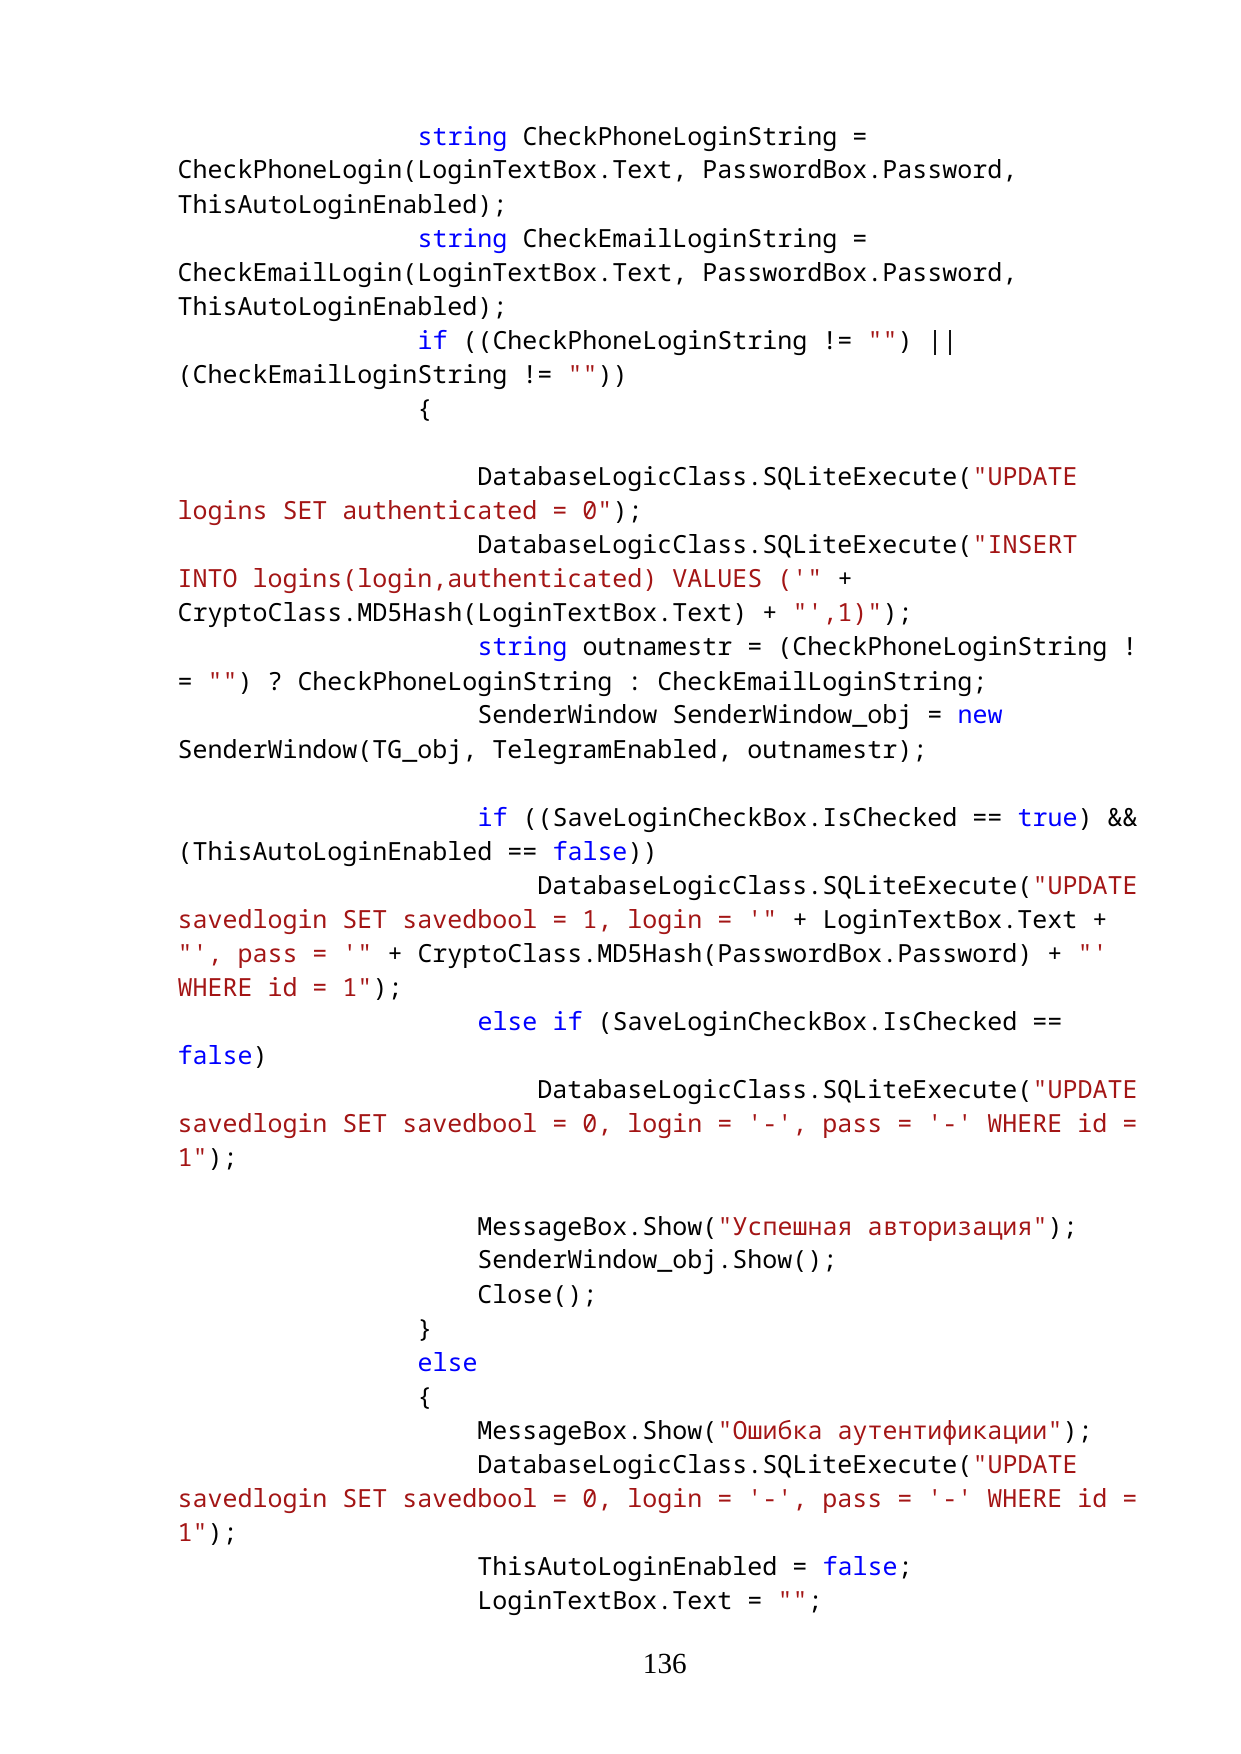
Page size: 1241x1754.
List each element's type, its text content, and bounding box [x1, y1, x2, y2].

text else [177, 1344, 1152, 1378]
text MessageBox.Show("Ошибка аутентификации"); [177, 1412, 1152, 1447]
text SenderWindow_obj.Show(); [177, 1242, 1152, 1276]
text else if (SaveLoginCheckBox.IsChecked == false) [177, 1004, 1152, 1072]
text Close(); [177, 1276, 1152, 1310]
text string outnamestr = (CheckPhoneLoginString != "") ? CheckPhoneLoginString : CheckEmailLoginString; [177, 629, 1152, 697]
text SenderWindow SenderWindow_obj = new SenderWindow(TG_obj, TelegramEnabled, outnamestr); [177, 697, 1152, 765]
text { [177, 391, 1152, 425]
text { [177, 1378, 1152, 1412]
text ThisAutoLoginEnabled = false; [177, 1549, 1152, 1583]
text if ((CheckPhoneLoginString != "") || (CheckEmailLoginString != "")) [177, 322, 1152, 391]
text string CheckPhoneLoginString = CheckPhoneLogin(LoginTextBox.Text, PasswordBox.Password, ThisAutoLoginEnabled); [177, 118, 1152, 220]
text } [177, 1310, 1152, 1344]
text DatabaseLogicClass.SQLiteExecute("UPDATE savedlogin SET savedbool = 0, login = '-', pass = '-' WHERE id = 1"); [177, 1072, 1152, 1174]
text DatabaseLogicClass.SQLiteExecute("UPDATE logins SET authenticated = 0"); [177, 459, 1152, 527]
text string CheckEmailLoginString = CheckEmailLogin(LoginTextBox.Text, PasswordBox.Password, ThisAutoLoginEnabled); [177, 220, 1152, 322]
text if ((SaveLoginCheckBox.IsChecked == true) && (ThisAutoLoginEnabled == false)) [177, 799, 1152, 867]
text MessageBox.Show("Успешная авторизация"); [177, 1208, 1152, 1242]
text LoginTextBox.Text = ""; [177, 1583, 1152, 1617]
text DatabaseLogicClass.SQLiteExecute("UPDATE savedlogin SET savedbool = 1, login = '" + LoginTextBox.Text + "', pass = '" + CryptoClass.MD5Hash(PasswordBox.Password) + "' WHERE id = 1"); [177, 867, 1152, 1004]
text DatabaseLogicClass.SQLiteExecute("UPDATE savedlogin SET savedbool = 0, login = '-', pass = '-' WHERE id = 1"); [177, 1447, 1152, 1549]
text DatabaseLogicClass.SQLiteExecute("INSERT INTO logins(login,authenticated) VALUES ('" + CryptoClass.MD5Hash(LoginTextBox.Text) + "',1)"); [177, 527, 1152, 629]
